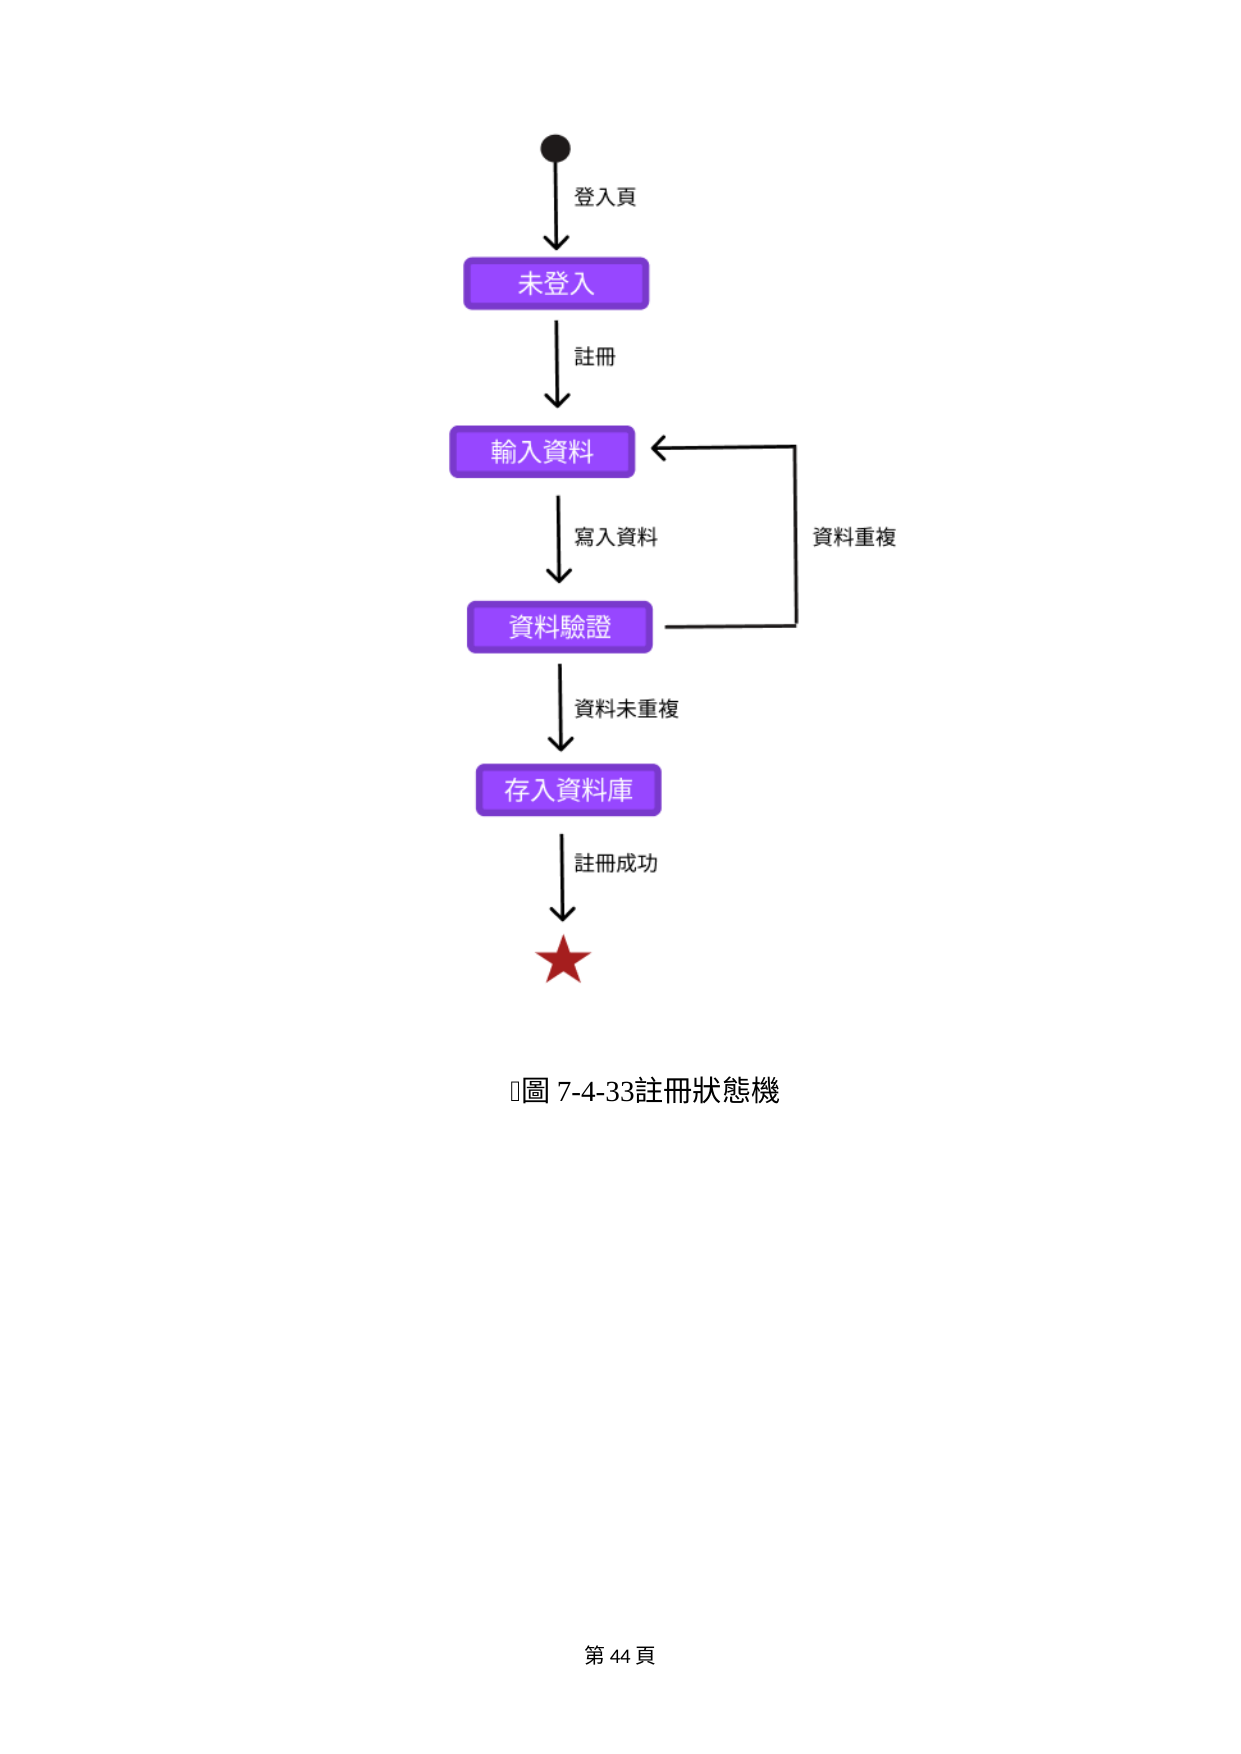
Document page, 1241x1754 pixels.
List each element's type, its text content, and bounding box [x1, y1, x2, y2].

picture [236, 95, 965, 1016]
